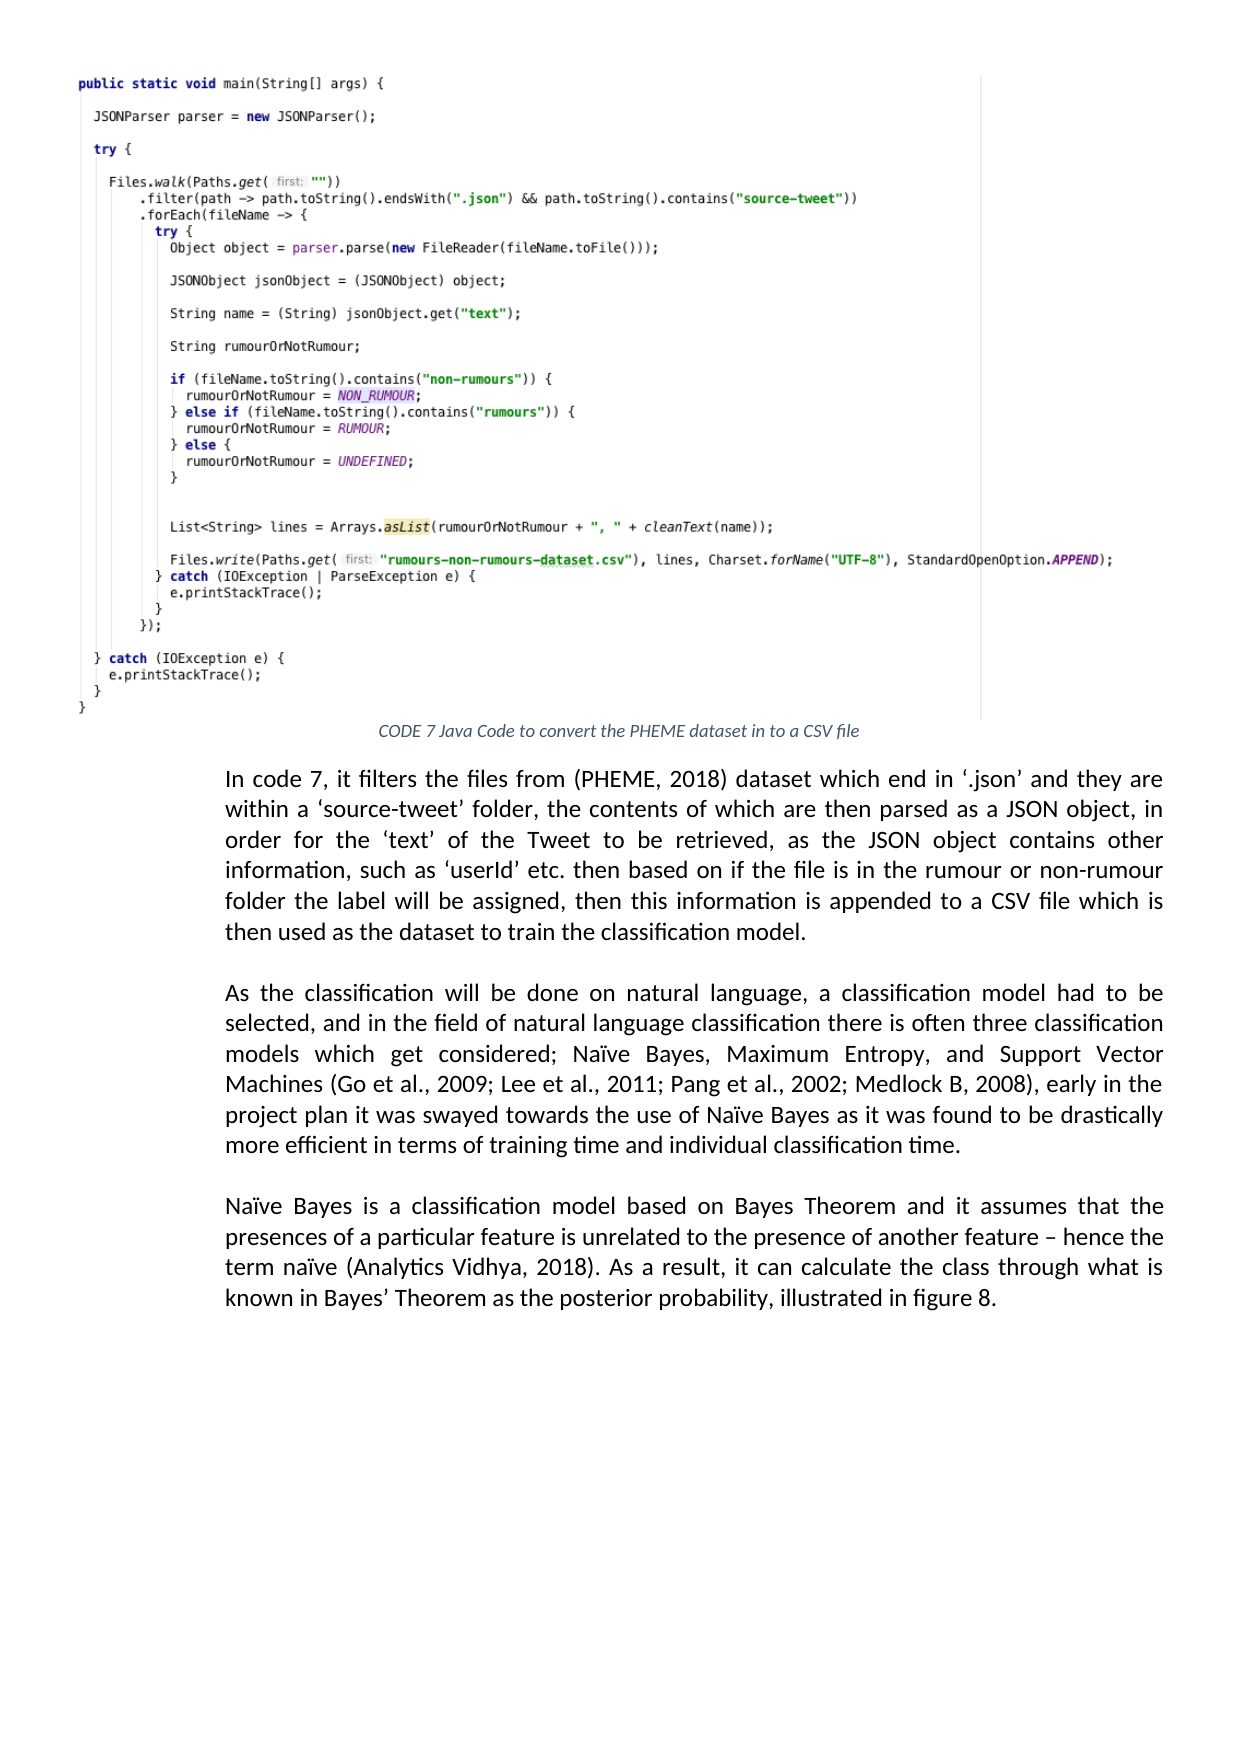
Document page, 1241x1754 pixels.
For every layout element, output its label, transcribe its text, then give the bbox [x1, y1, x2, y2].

picture [75, 75, 1200, 720]
text As the classification will be done on natural language, a classification model had to be selected, and in the field of natural language classification there is often three classification models which get considered; Naïve Bayes, Maximum Entropy, and Support Vector Machines (Go et al., 2009; Lee et al., 2011; Pang et al., 2002; Medlock B, 2008), early in the project plan it was swayed towards the use of Naïve Bayes as it was found to be drastically more efficient in terms of training time and individual classification time. [225, 977, 1165, 1160]
text Naïve Bayes is a classification model based on Bayes Theorem and it assumes that the presences of a particular feature is unrelated to the presence of another feature – hence the term naïve (Analytics Vidhya, 2018). As a result, it can calculate the class through what is known in Bayes’ Theorem as the posterior probability, illustrated in figure 8. [225, 1190, 1165, 1312]
text In code 7, it filters the files from (PHEME, 2018) dataset which end in ‘.json’ and they are within a ‘source-tweet’ folder, the contents of which are then parsed as a JSON object, in order for the ‘text’ of the Tweet to be retrieved, as the JSON object contains other information, such as ‘userId’ etc. then based on if the file is in the rumour or non-rumour folder the label will be assigned, then this information is appended to a CSV file which is then used as the dataset to train the classification model. [225, 763, 1165, 946]
text CODE 7 Java Code to convert the PHEME dataset in to a CSV file [75, 720, 1165, 742]
